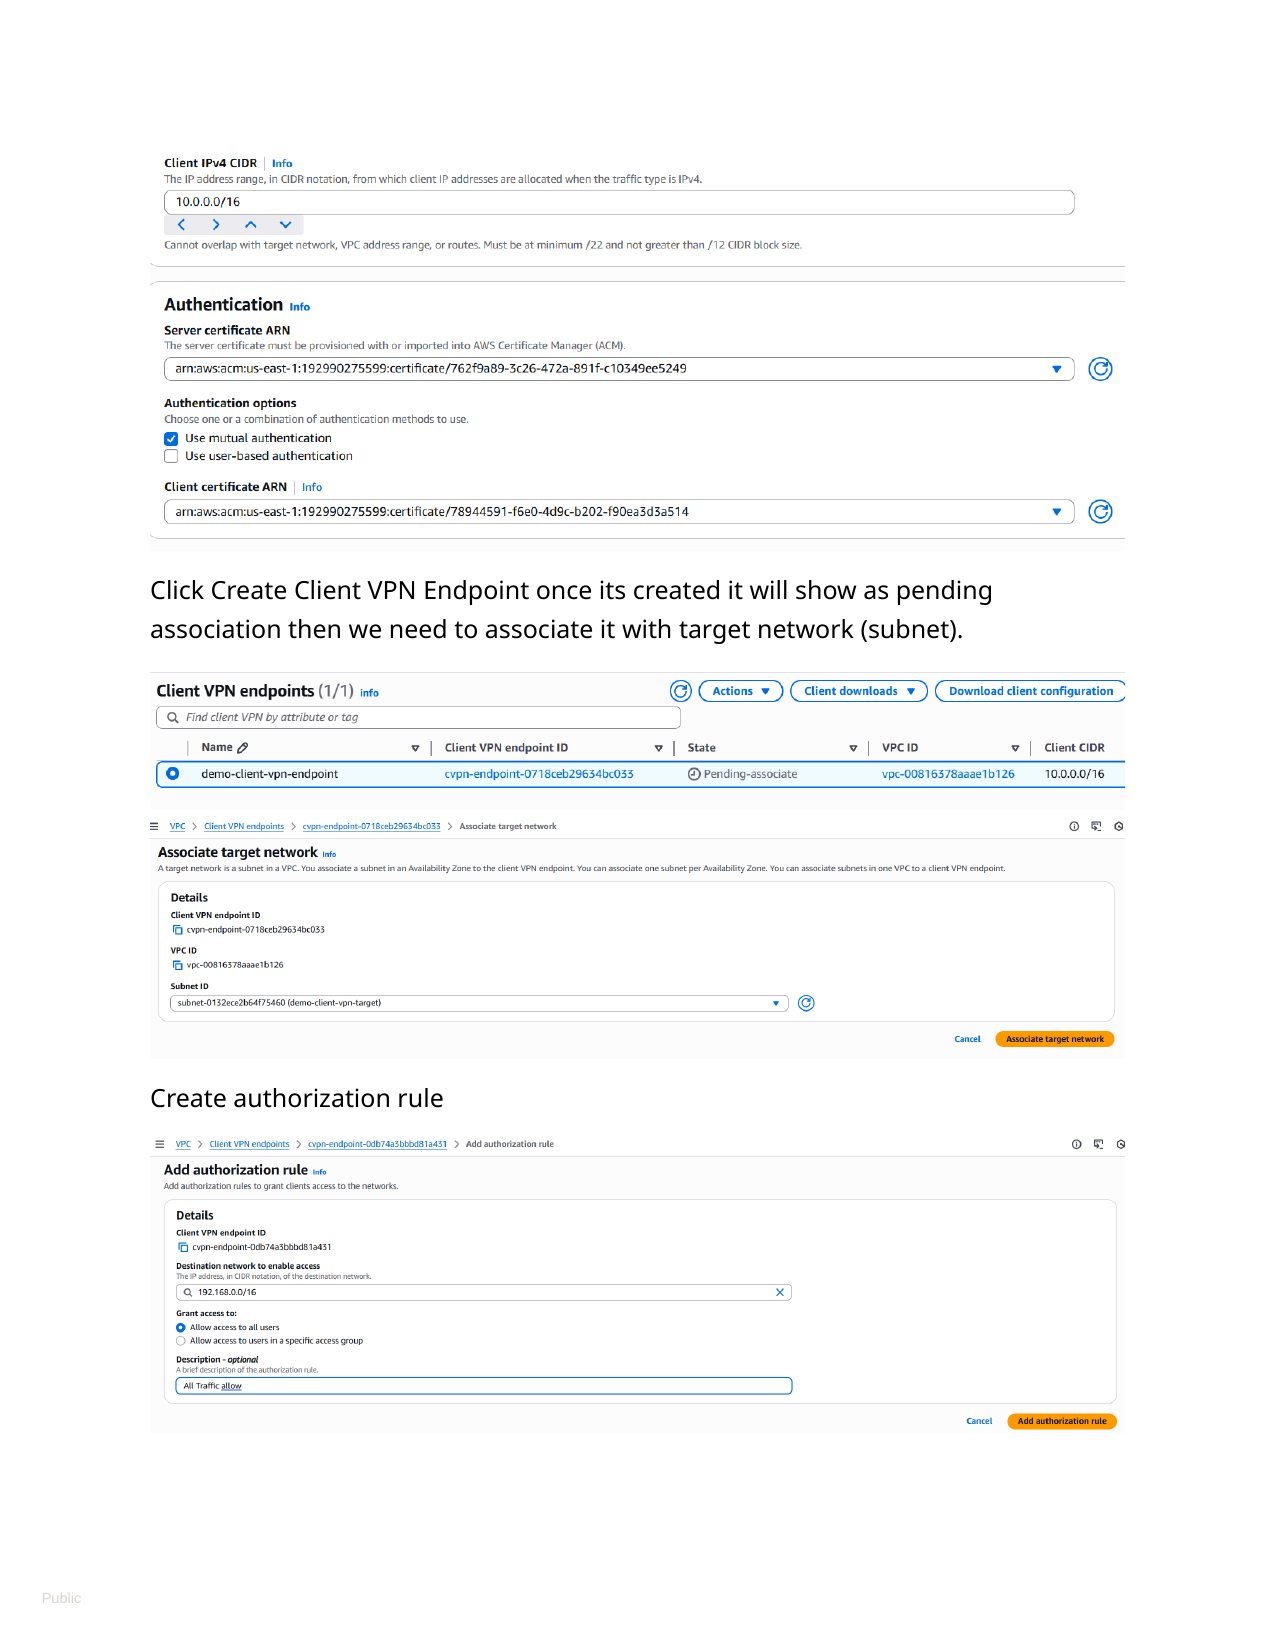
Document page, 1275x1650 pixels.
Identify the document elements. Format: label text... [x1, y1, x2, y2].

picture [150, 1136, 1125, 1433]
picture [150, 814, 1125, 1059]
text Click Create Client VPN Endpoint once its created it will show as pending association then we need to associate it with target network (subnet). [150, 573, 1125, 646]
picture [150, 150, 1125, 551]
text Create authorization rule [150, 1080, 1125, 1114]
picture [150, 667, 1125, 810]
